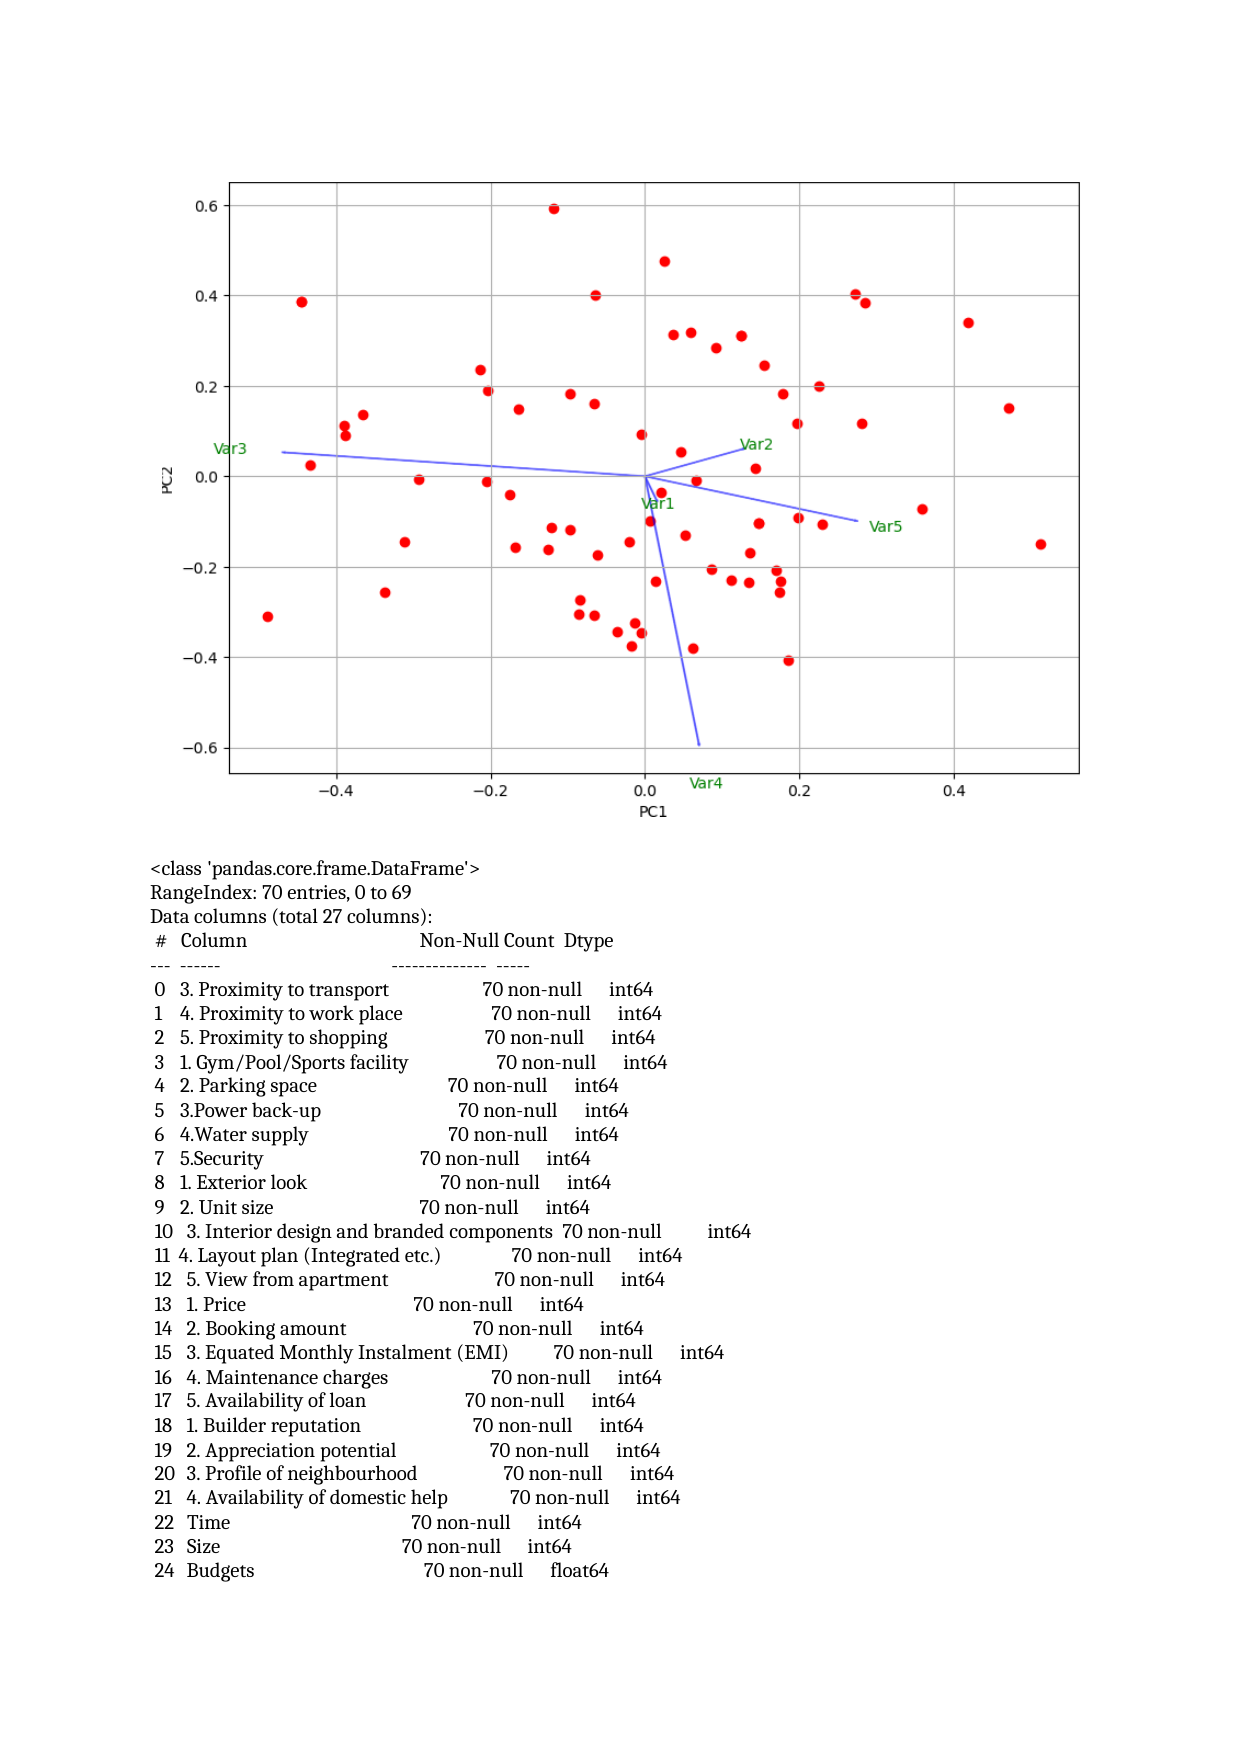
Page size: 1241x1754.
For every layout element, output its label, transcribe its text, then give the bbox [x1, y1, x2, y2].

picture [162, 182, 1081, 817]
list 1. Gym/Pool/Sports facility 70 non-null int64 [154, 1049, 1132, 1074]
list 4. Maintenance charges 70 non-null int64 [154, 1364, 1132, 1389]
list 5.Security 70 non-null int64 [154, 1147, 1132, 1171]
list 3. Interior design and branded components 70 non-null int64 11 4. Layout plan (Integrated etc.) 70 non-null int64 [154, 1219, 755, 1267]
list Budgets 70 non-null float64 [154, 1559, 1132, 1583]
list 4. Availability of domestic help 70 non-null int64 [154, 1486, 1132, 1510]
list 2. Booking amount 70 non-null int64 [154, 1316, 1132, 1340]
text Data columns (total 27 columns): [150, 904, 1132, 929]
list 5. View from apartment 70 non-null int64 [154, 1267, 1132, 1292]
list 3. Equated Monthly Instalment (EMI) 70 non-null int64 [154, 1340, 1132, 1364]
list 1. Builder reputation 70 non-null int64 [154, 1413, 1132, 1437]
list 2. Unit size 70 non-null int64 [154, 1195, 1132, 1219]
text --- ------ -------------- ----- [150, 953, 1132, 977]
list 2. Appreciation potential 70 non-null int64 [154, 1437, 1132, 1462]
list 4.Water supply 70 non-null int64 [154, 1122, 1132, 1147]
list 4. Proximity to work place 70 non-null int64 [154, 1001, 1132, 1025]
list 3. Proximity to transport 70 non-null int64 [154, 977, 1132, 1001]
list Size 70 non-null int64 [154, 1534, 1132, 1559]
text <class 'pandas.core.frame.DataFrame'> RangeIndex: 70 entries, 0 to 69 [150, 856, 524, 904]
text # Column Non-Null Count Dtype [154, 929, 1132, 953]
list 3. Profile of neighbourhood 70 non-null int64 [154, 1462, 1132, 1486]
list 1. Price 70 non-null int64 [154, 1292, 1132, 1316]
list 2. Parking space 70 non-null int64 [154, 1074, 1132, 1098]
list 5. Availability of loan 70 non-null int64 [154, 1389, 1132, 1413]
list 3.Power back-up 70 non-null int64 [154, 1098, 1132, 1122]
list 5. Proximity to shopping 70 non-null int64 [154, 1025, 1132, 1049]
list Time 70 non-null int64 [154, 1510, 1132, 1534]
list 1. Exterior look 70 non-null int64 [154, 1171, 1132, 1195]
